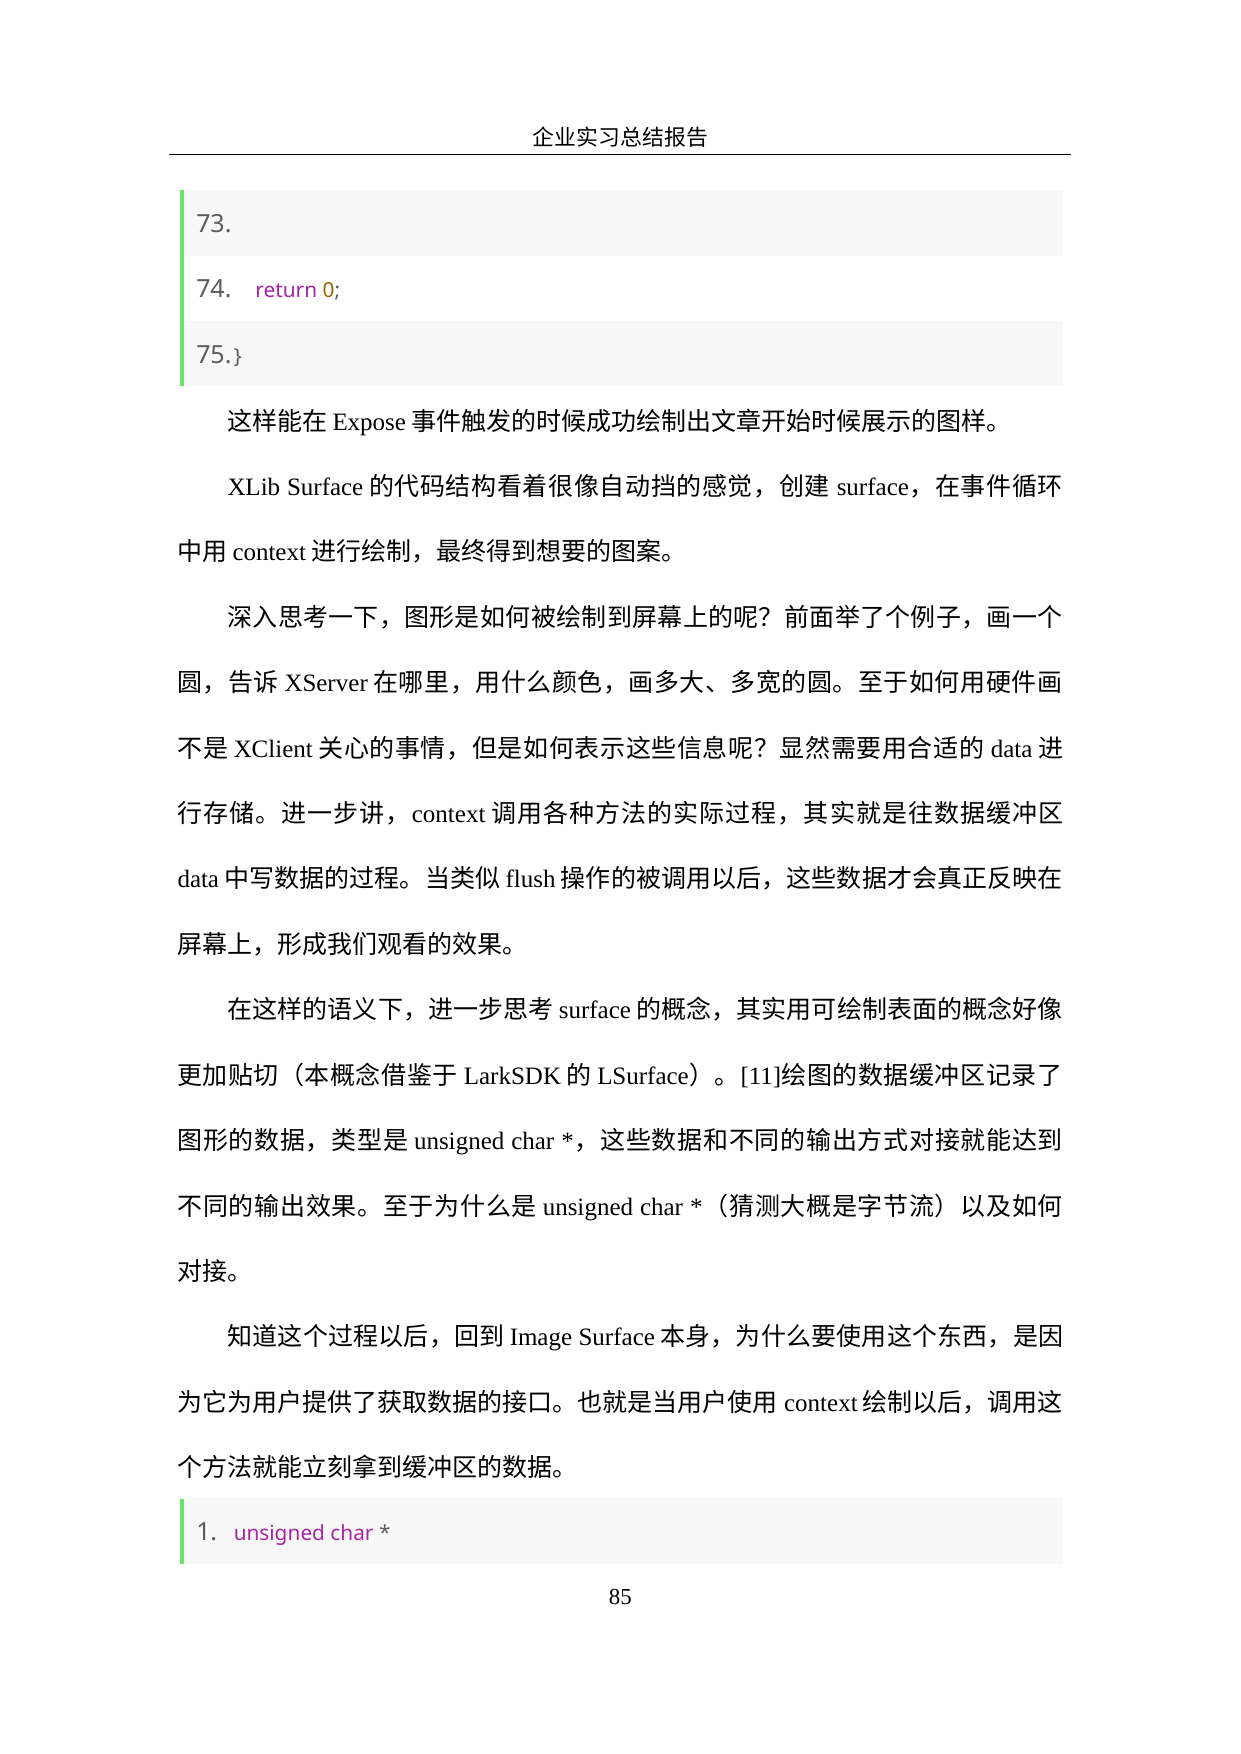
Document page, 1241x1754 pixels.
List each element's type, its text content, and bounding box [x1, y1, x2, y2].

list return 0; [184, 256, 1063, 321]
text 深入思考一下，图形是如何被绘制到屏幕上的呢？前面举了个例子，画一个圆，告诉XServer在哪里，用什么颜色，画多大、多宽的圆。至于如何用硬件画不是XClient关心的事情，但是如何表示这些信息呢？显然需要用合适的data进行存储。进一步讲，context调用各种方法的实际过程，其实就是往数据缓冲区data中写数据的过程。当类似flush操作的被调用以后，这些数据才会真正反映在屏幕上，形成我们观看的效果。 [177, 583, 1063, 975]
text 在这样的语义下，进一步思考surface的概念，其实用可绘制表面的概念好像更加贴切（本概念借鉴于LarkSDK的LSurface）。[11]绘图的数据缓冲区记录了图形的数据，类型是unsigned char *，这些数据和不同的输出方式对接就能达到不同的输出效果。至于为什么是unsigned char *（猜测大概是字节流）以及如何对接。 [177, 975, 1063, 1302]
text 这样能在Expose事件触发的时候成功绘制出文章开始时候展示的图样。 [177, 386, 1063, 452]
text XLib Surface的代码结构看着很像自动挡的感觉，创建surface，在事件循环中用context进行绘制，最终得到想要的图案。 [177, 452, 1063, 583]
text 知道这个过程以后，回到Image Surface本身，为什么要使用这个东西，是因为它为用户提供了获取数据的接口。也就是当用户使用context绘制以后，调用这个方法就能立刻拿到缓冲区的数据。 [177, 1302, 1063, 1498]
list } [184, 321, 1063, 386]
list unsigned char * [180, 1498, 1063, 1564]
